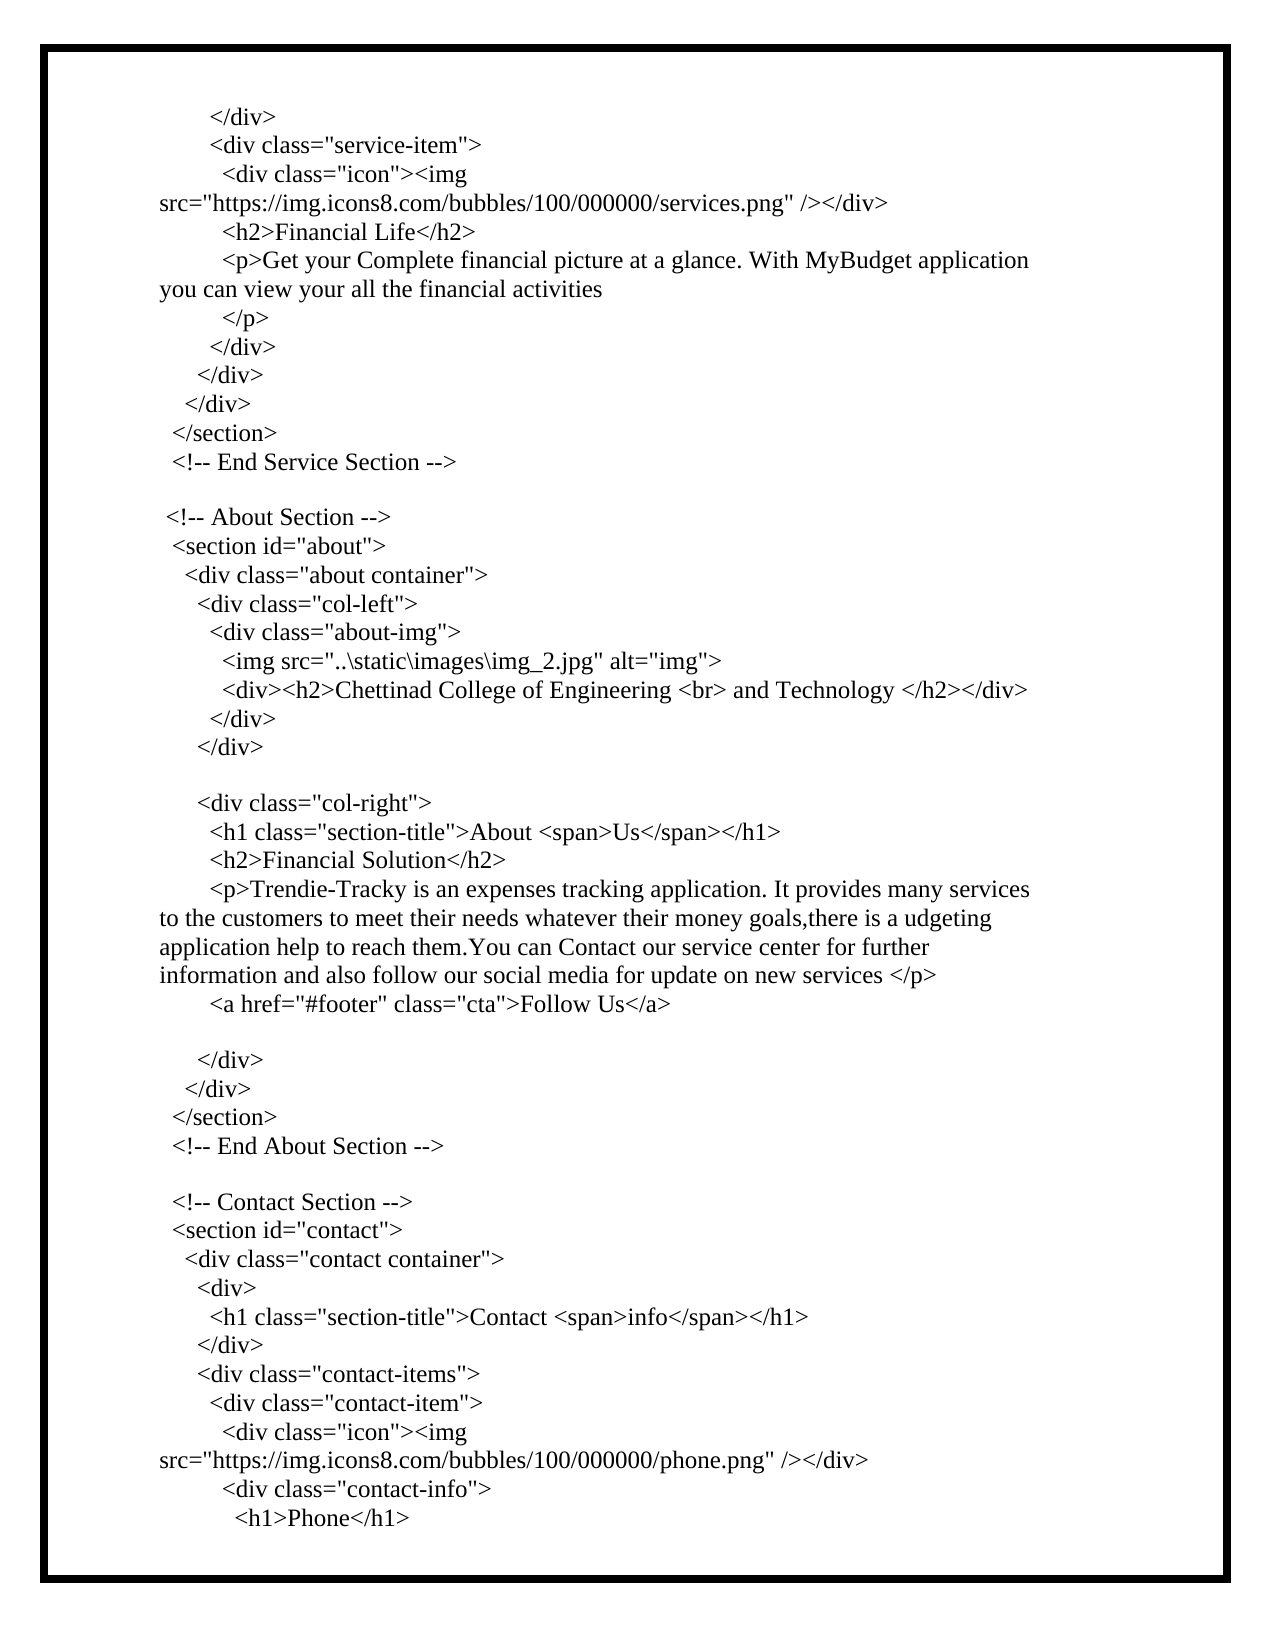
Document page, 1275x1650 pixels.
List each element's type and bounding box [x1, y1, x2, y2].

table_header [144, 102, 1058, 1532]
